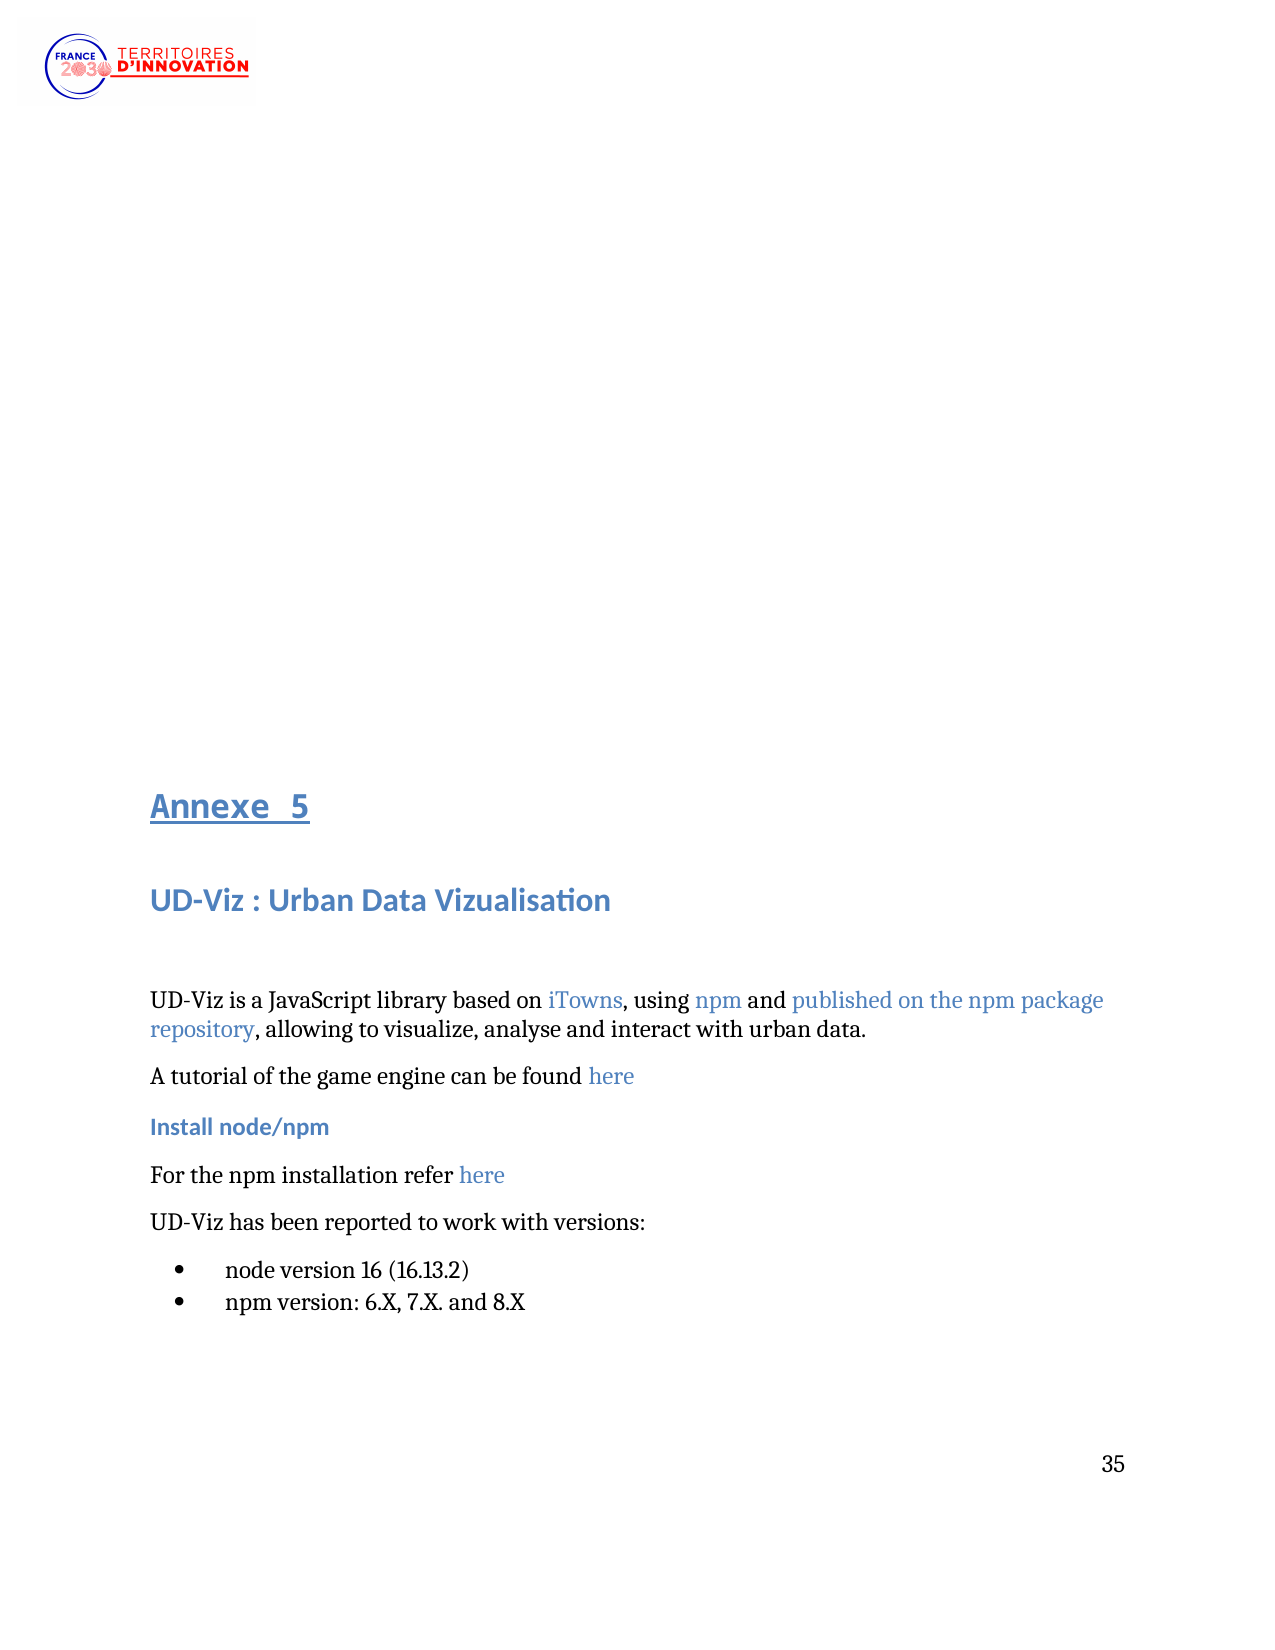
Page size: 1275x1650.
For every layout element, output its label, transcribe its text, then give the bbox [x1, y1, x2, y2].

text UD-Viz has been reported to work with versions: [150, 1208, 1125, 1237]
subtitle Annexe 5 [150, 783, 1125, 829]
subtitle Install node/npm [150, 1112, 1125, 1142]
text UD-Viz is a JavaScript library based on iTowns, using npm and published on the npm package repository, allowing to visualize, analyse and interact with urban data. [150, 986, 1125, 1043]
list npm version: 6.X, 7.X. and 8.X [175, 1288, 1125, 1317]
list node version 16 (16.13.2) [175, 1256, 1125, 1284]
text A tutorial of the game engine can be found here [150, 1062, 1125, 1091]
subtitle UD-Viz : Urban Data Vizualisation [150, 879, 1125, 919]
text For the npm installation refer here [150, 1161, 1125, 1189]
picture [16, 17, 257, 106]
